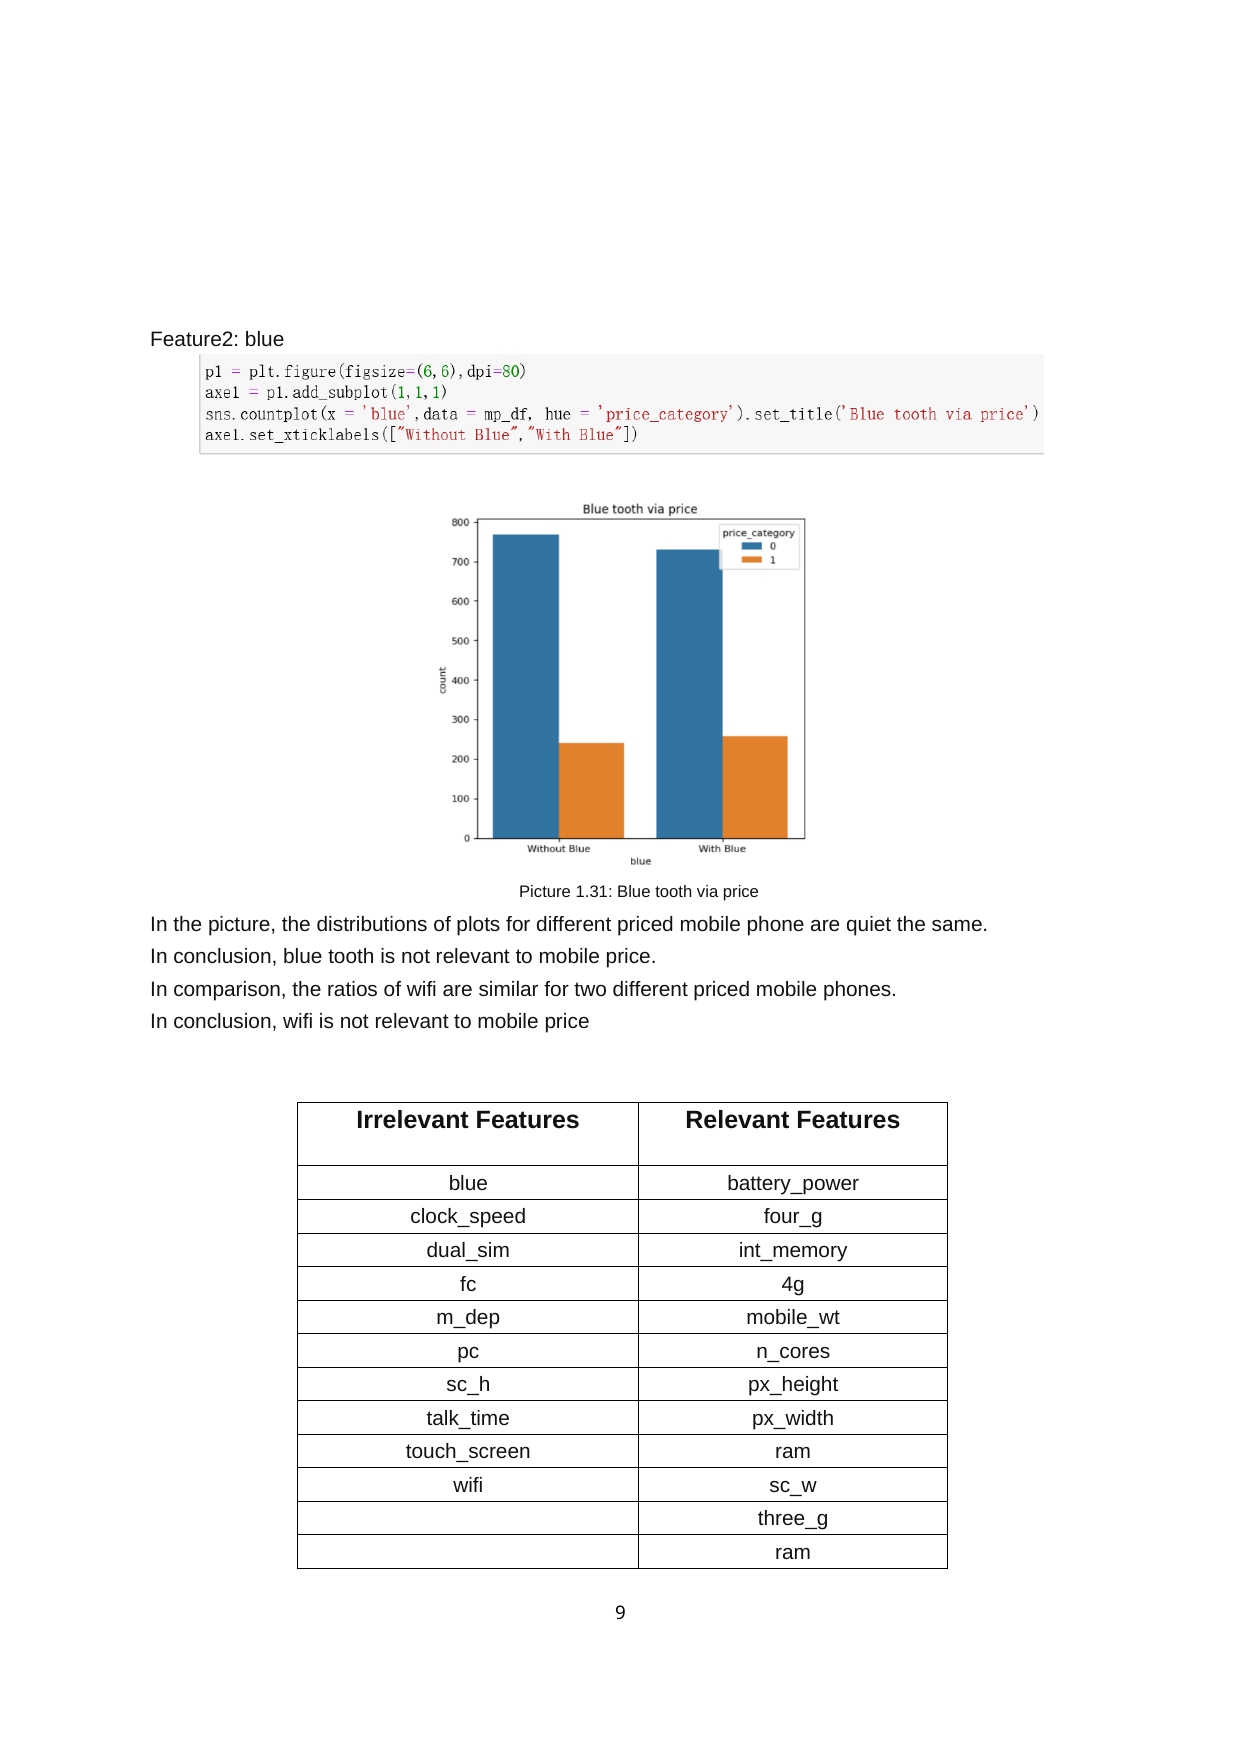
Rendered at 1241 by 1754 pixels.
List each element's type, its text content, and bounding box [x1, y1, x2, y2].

table_cell [298, 1502, 638, 1534]
table_cell ram [639, 1435, 947, 1467]
table_cell wifi [298, 1468, 638, 1501]
table_cell ram [639, 1535, 947, 1568]
table_cell touch_screen [298, 1435, 638, 1467]
table_cell px_width [639, 1401, 947, 1434]
table_cell battery_power [639, 1166, 947, 1199]
table_cell m_dep [298, 1301, 638, 1333]
text Feature2: blue [150, 322, 1090, 355]
text In the picture, the distributions of plots for different priced mobile phone are quiet the same. [150, 907, 1090, 940]
table_cell pc [298, 1334, 638, 1367]
list Picture 1.31: Blue tooth via price [187, 875, 1090, 907]
table_cell four_g [639, 1200, 947, 1232]
text In conclusion, wifi is not relevant to mobile price [150, 1005, 1090, 1037]
picture [417, 484, 823, 873]
table_header Relevant Features [639, 1103, 947, 1165]
table_cell dual_sim [298, 1234, 638, 1266]
table_cell blue [298, 1166, 638, 1199]
table_cell sc_h [298, 1368, 638, 1400]
table_cell fc [298, 1267, 638, 1299]
table_cell talk_time [298, 1401, 638, 1434]
table_cell clock_speed [298, 1200, 638, 1232]
table_cell three_g [639, 1502, 947, 1534]
text In conclusion, blue tooth is not relevant to mobile price. [150, 940, 1090, 972]
table_cell int_memory [639, 1234, 947, 1266]
table_cell sc_w [639, 1468, 947, 1501]
text In comparison, the ratios of wifi are similar for two different priced mobile phones. [150, 972, 1090, 1005]
table_cell px_height [639, 1368, 947, 1400]
table_cell mobile_wt [639, 1301, 947, 1333]
table_cell [298, 1535, 638, 1568]
table_cell n_cores [639, 1334, 947, 1367]
table_header Irrelevant Features [298, 1103, 638, 1165]
table_cell 4g [639, 1267, 947, 1299]
picture [196, 354, 1044, 455]
